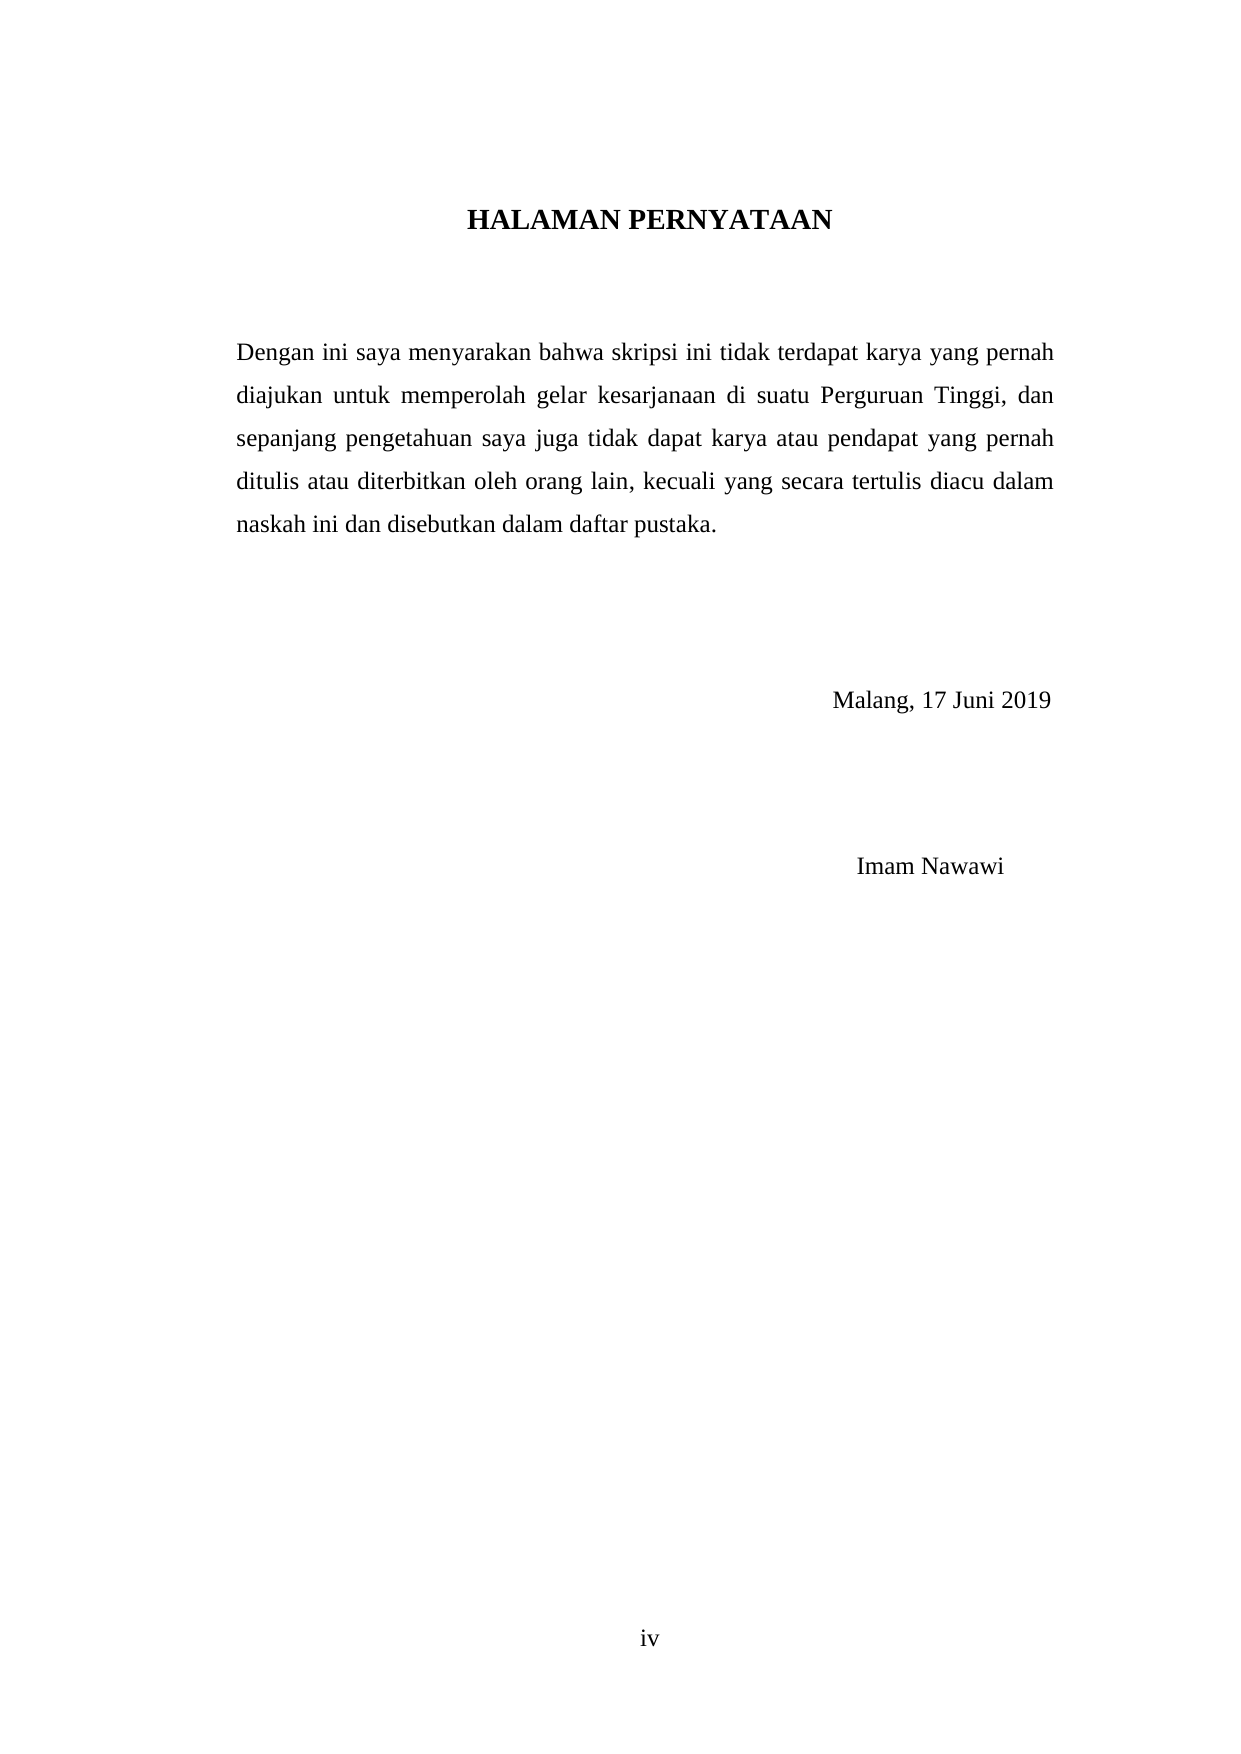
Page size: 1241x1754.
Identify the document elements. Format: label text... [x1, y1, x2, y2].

text Imam Nawawi [236, 850, 1063, 880]
text Malang, 17 Juni 2019 [236, 685, 1051, 714]
subtitle HALAMAN PERNYATAAN [236, 202, 1063, 236]
text Dengan ini saya menyarakan bahwa skripsi ini tidak terdapat karya yang pernah diajukan untuk memperolah gelar kesarjanaan di suatu Perguruan Tinggi, dan sepanjang pengetahuan saya juga tidak dapat karya atau pendapat yang pernah ditulis atau diterbitkan oleh orang lain, kecuali yang secara tertulis diacu dalam naskah ini dan disebutkan dalam daftar pustaka. [236, 337, 1054, 538]
